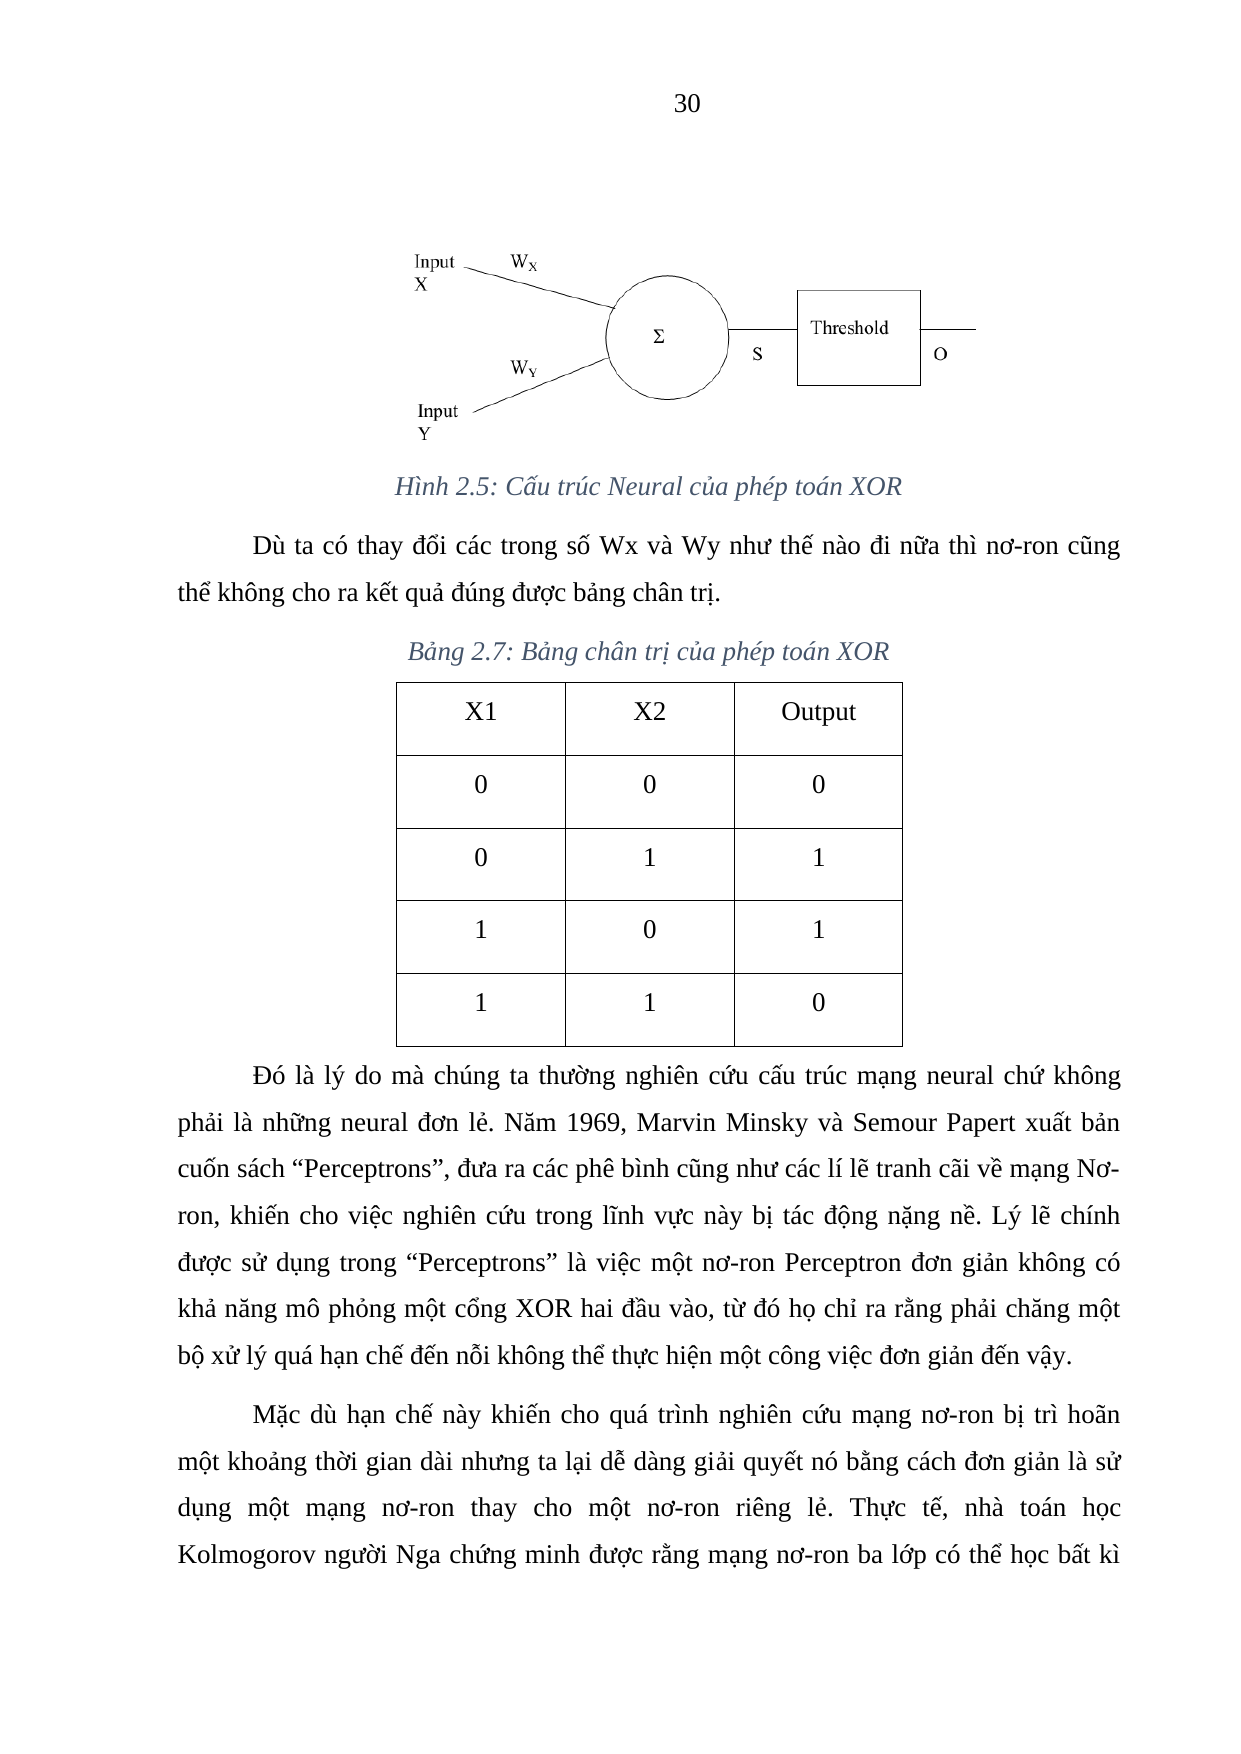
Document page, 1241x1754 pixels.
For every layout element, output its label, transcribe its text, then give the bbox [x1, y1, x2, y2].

table_cell 0 [735, 756, 902, 827]
table_header X1 [397, 683, 565, 755]
table_header Output [735, 683, 902, 755]
table_cell 1 [566, 974, 734, 1046]
text Dù ta có thay đổi các trong số Wx và Wy như thế nào đi nữa thì nơ-ron cũng thể không cho ra kết quả đúng được bảng chân trị. [177, 529, 1122, 607]
picture [373, 206, 1001, 443]
table_cell 1 [735, 829, 902, 900]
text Đó là lý do mà chúng ta thường nghiên cứu cấu trúc mạng neural chứ không phải là những neural đơn lẻ. Năm 1969, Marvin Minsky và Semour Papert xuất bản cuốn sách “Perceptrons”, đưa ra các phê bình cũng như các lí lẽ tranh cãi về mạng Nơ-ron, khiến cho việc nghiên cứu trong lĩnh vực này bị tác động nặng nề. Lý lẽ chính được sử dụng trong “Perceptrons” là việc một nơ-ron Perceptron đơn giản không có khả năng mô phỏng một cổng XOR hai đầu vào, từ đó họ chỉ ra rằng phải chăng một bộ xử lý quá hạn chế đến nỗi không thể thực hiện một công việc đơn giản đến vậy. [177, 1059, 1122, 1370]
table_cell 0 [566, 901, 734, 973]
table_cell 0 [397, 829, 565, 900]
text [177, 1398, 1122, 1569]
table_cell 1 [735, 901, 902, 973]
table_cell 1 [397, 901, 565, 973]
table_cell 1 [397, 974, 565, 1046]
table_cell 1 [566, 829, 734, 900]
table_header X2 [566, 683, 734, 755]
table_cell 0 [566, 756, 734, 827]
table_cell 0 [735, 974, 902, 1046]
table_cell 0 [397, 756, 565, 827]
